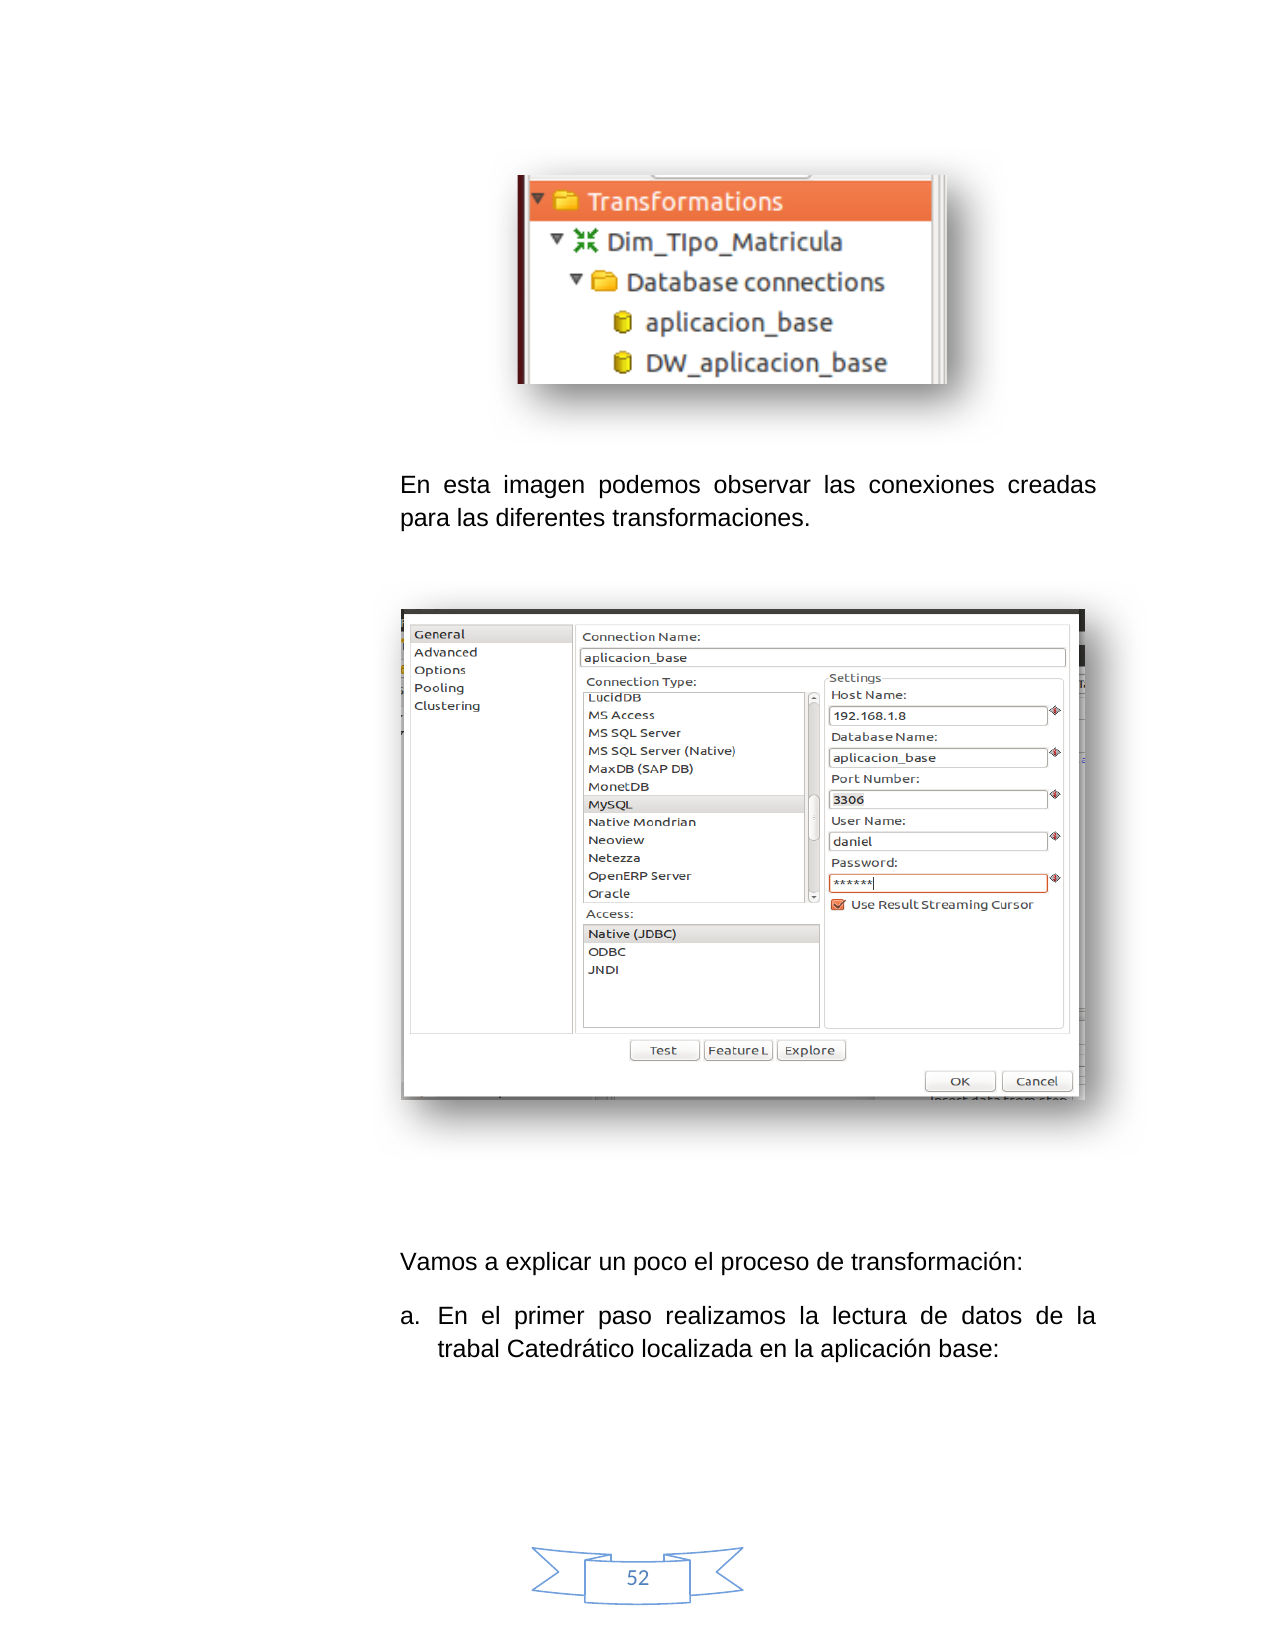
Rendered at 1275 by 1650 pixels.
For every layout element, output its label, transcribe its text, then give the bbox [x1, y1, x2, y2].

text Vamos a explicar un poco el proceso de transformación: [400, 1247, 1098, 1276]
picture [401, 609, 1085, 1100]
text En esta imagen podemos observar las conexiones creadas para las diferentes transformaciones. [400, 469, 1098, 531]
picture [517, 175, 947, 384]
list En el primer paso realizamos la lectura de datos de la trabal Catedrático localizada en la aplicación base: [400, 1301, 1098, 1362]
